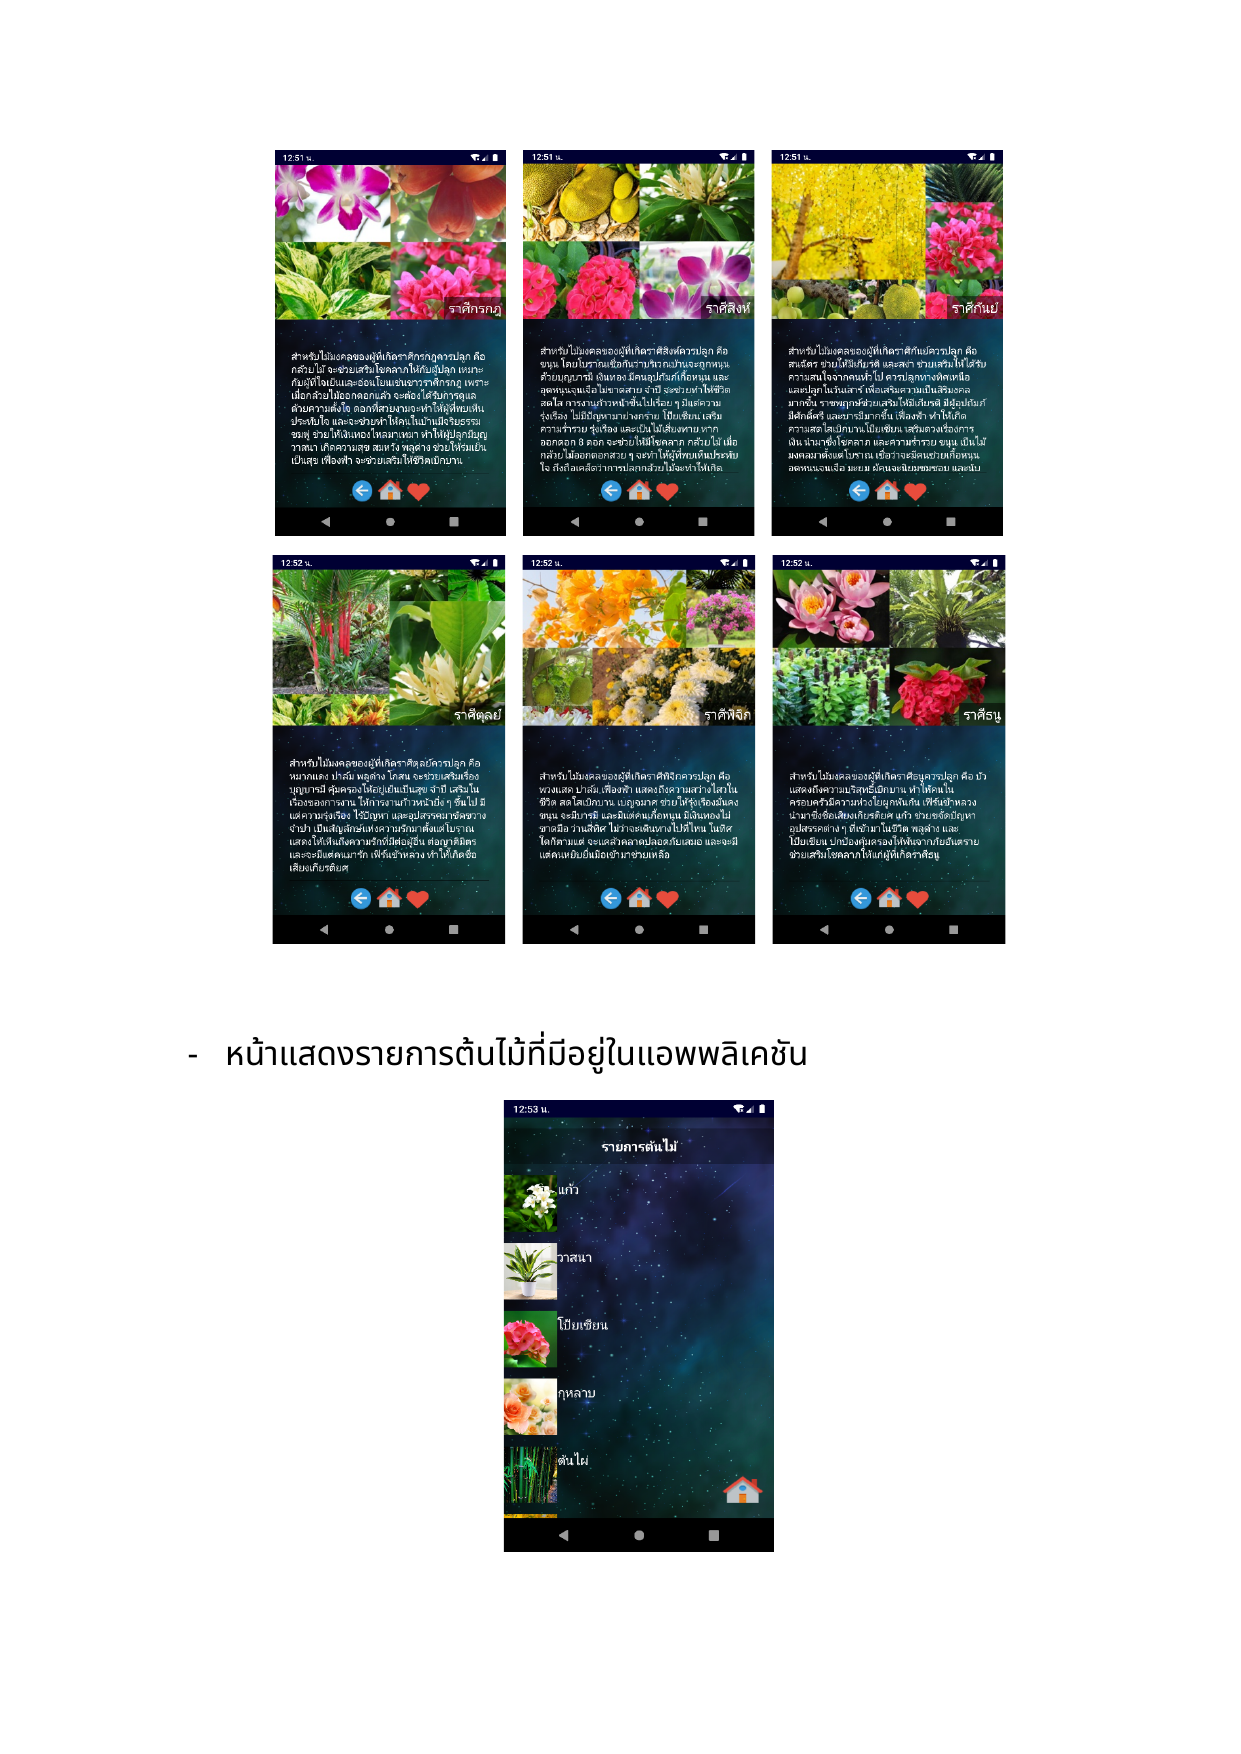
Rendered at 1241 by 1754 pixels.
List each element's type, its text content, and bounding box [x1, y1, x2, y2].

picture [772, 555, 1006, 944]
picture [771, 150, 1003, 536]
picture [503, 1100, 774, 1552]
picture [272, 555, 506, 944]
picture [275, 150, 506, 536]
list หน้าแสดงรายการต้นไม้ที่มีอยู่ในแอพพลิเคชัน [187, 1029, 1090, 1080]
picture [523, 150, 755, 536]
picture [522, 555, 756, 944]
